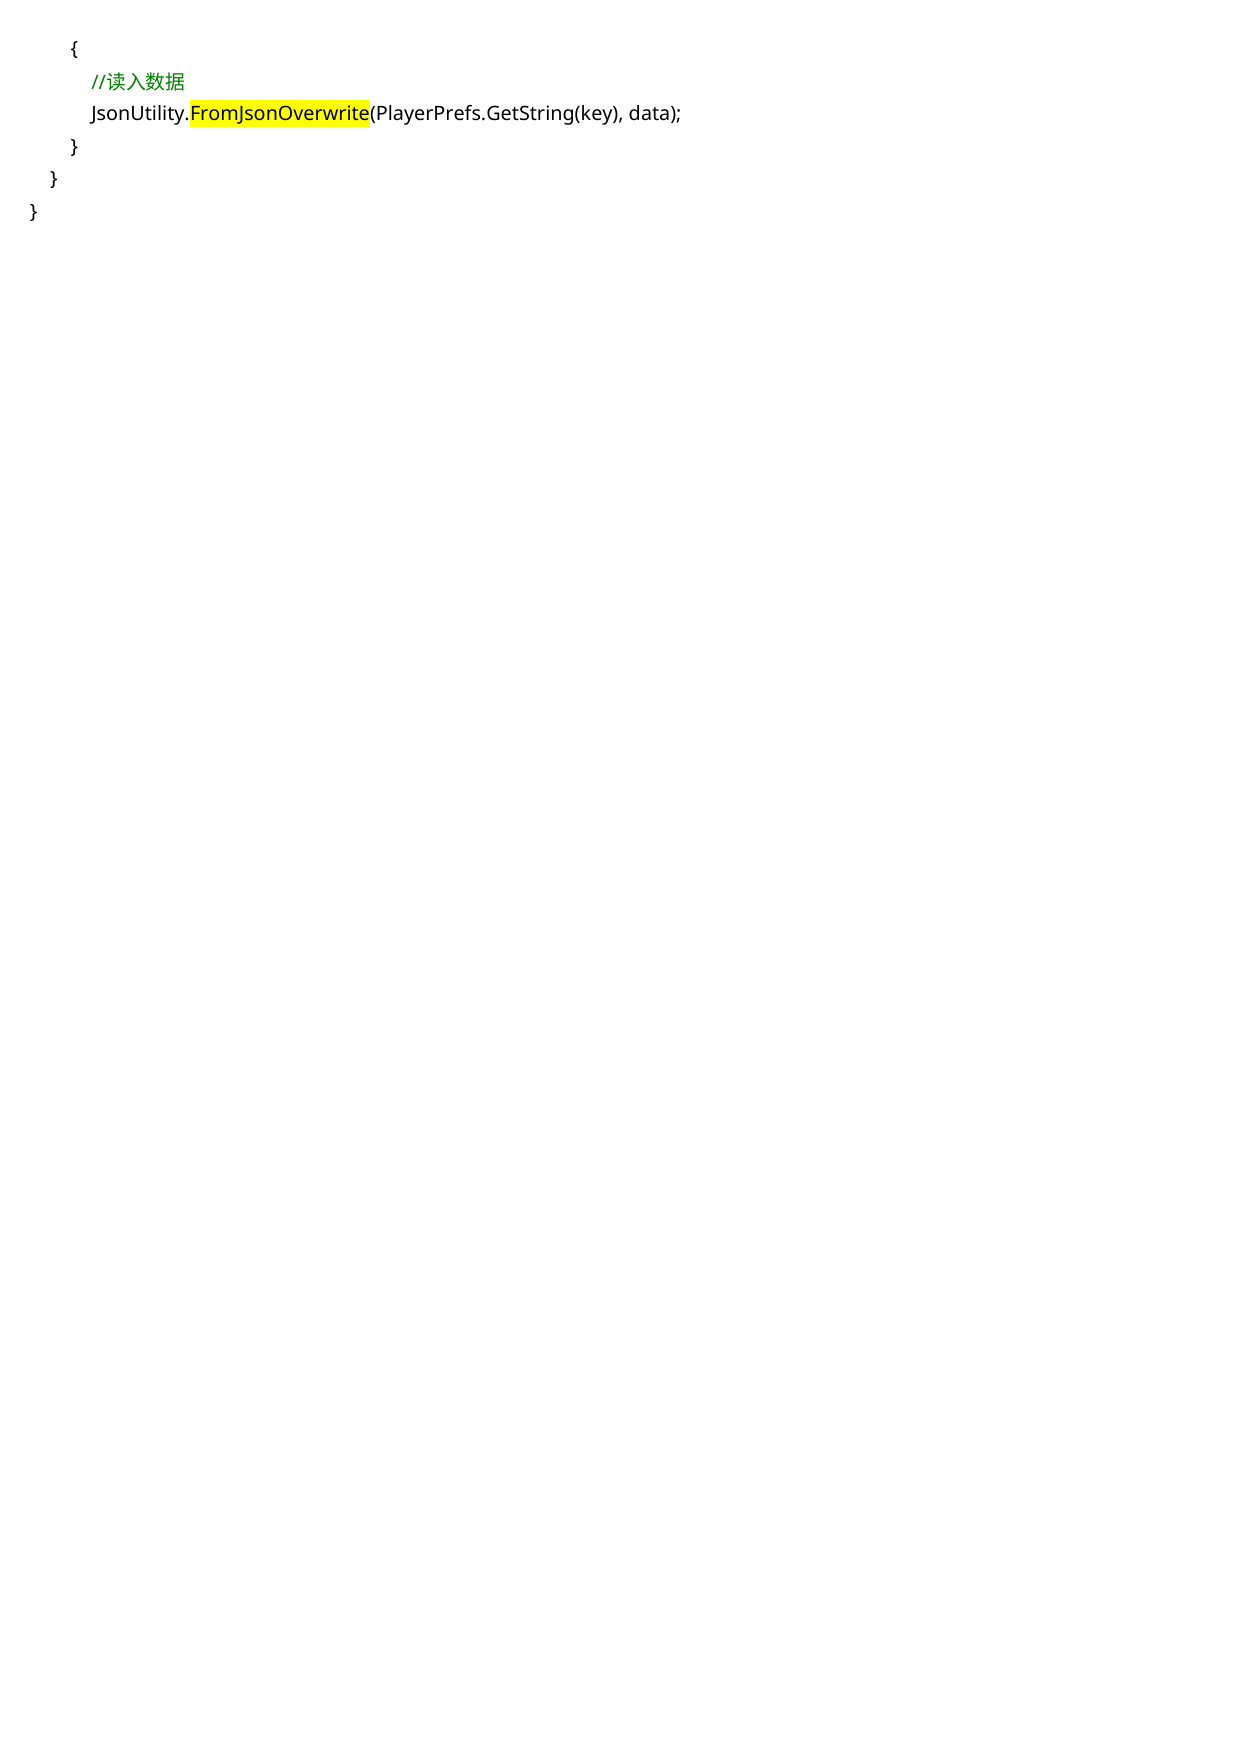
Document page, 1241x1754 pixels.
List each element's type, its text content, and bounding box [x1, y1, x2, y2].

text JsonUtility.FromJsonOverwrite(PlayerPrefs.GetString(key), data); [29, 97, 1211, 129]
text //读入数据 [29, 64, 1211, 97]
text } [29, 194, 1211, 227]
text } [29, 129, 1211, 162]
text } [29, 162, 1211, 194]
text { [29, 32, 1211, 64]
